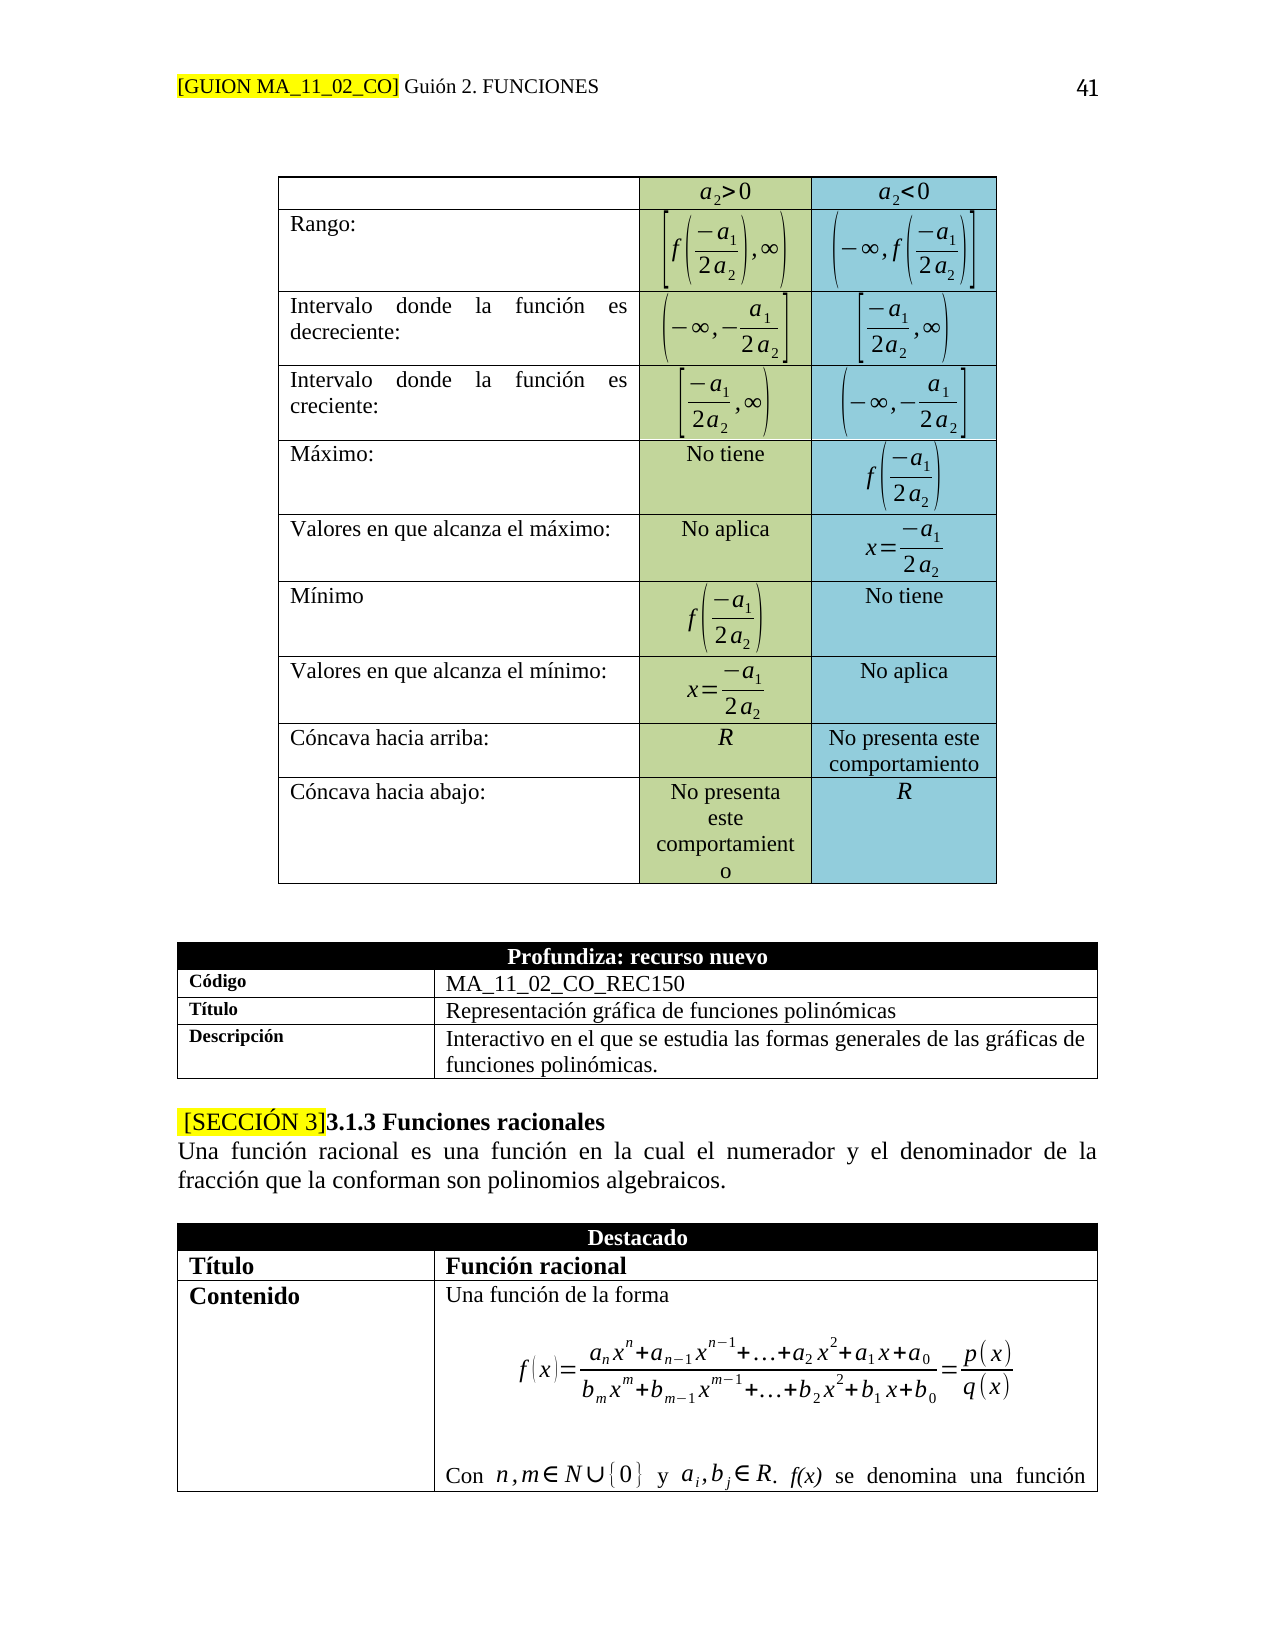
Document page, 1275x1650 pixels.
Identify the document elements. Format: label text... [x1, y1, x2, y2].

table_cell Título [178, 1251, 434, 1280]
table_header Profundiza: recurso nuevo [178, 943, 1097, 969]
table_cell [435, 1281, 1097, 1491]
table_cell No tiene [812, 582, 996, 656]
table_cell Intervalo donde la función es creciente: [279, 366, 639, 439]
table_cell [640, 366, 811, 439]
table_cell Contenido [178, 1281, 434, 1491]
table_cell [640, 210, 811, 291]
table_cell Mínimo [279, 582, 639, 656]
table_cell No presenta este comportamiento [640, 778, 811, 883]
table_cell [640, 657, 811, 723]
table_cell No aplica [640, 515, 811, 581]
table_cell [640, 292, 811, 365]
table_cell Valores en que alcanza el máximo: [279, 515, 639, 581]
table_header [812, 178, 996, 209]
table_cell No tiene [640, 441, 811, 514]
table_cell Código [178, 970, 434, 997]
table_cell Interactivo en el que se estudia las formas generales de las gráficas de funciones polinómicas. [435, 1025, 1097, 1078]
table_cell Cóncava hacia arriba: [279, 724, 639, 777]
table_header [279, 178, 639, 209]
table_cell [812, 515, 996, 581]
table_cell MA_11_02_CO_REC150 [435, 970, 1097, 997]
table_cell [812, 366, 996, 439]
table_cell No presenta este comportamiento [812, 724, 996, 777]
table_header [640, 178, 811, 209]
table_cell Representación gráfica de funciones polinómicas [435, 998, 1097, 1024]
table_cell [640, 724, 811, 777]
table_cell [812, 441, 996, 514]
text [SECCIÓN 3]3.1.3 Funciones racionales [177, 1107, 1098, 1136]
table_header Destacado [178, 1224, 1097, 1250]
table_cell Cóncava hacia abajo: [279, 778, 639, 883]
table_cell [812, 292, 996, 365]
table_cell Máximo: [279, 441, 639, 514]
table_cell [640, 582, 811, 656]
table_cell Rango: [279, 210, 639, 291]
table_cell [812, 210, 996, 291]
table_cell Título [178, 998, 434, 1024]
table_cell Valores en que alcanza el mínimo: [279, 657, 639, 723]
table_cell Descripción [178, 1025, 434, 1078]
text Una función racional es una función en la cual el numerador y el denominador de la fracción que la conforman son polinomios algebraicos. [177, 1136, 1098, 1194]
table_cell Función racional [435, 1251, 1097, 1280]
table_cell [812, 778, 996, 883]
table_cell Intervalo donde la función es decreciente: [279, 292, 639, 365]
table_cell No aplica [812, 657, 996, 723]
